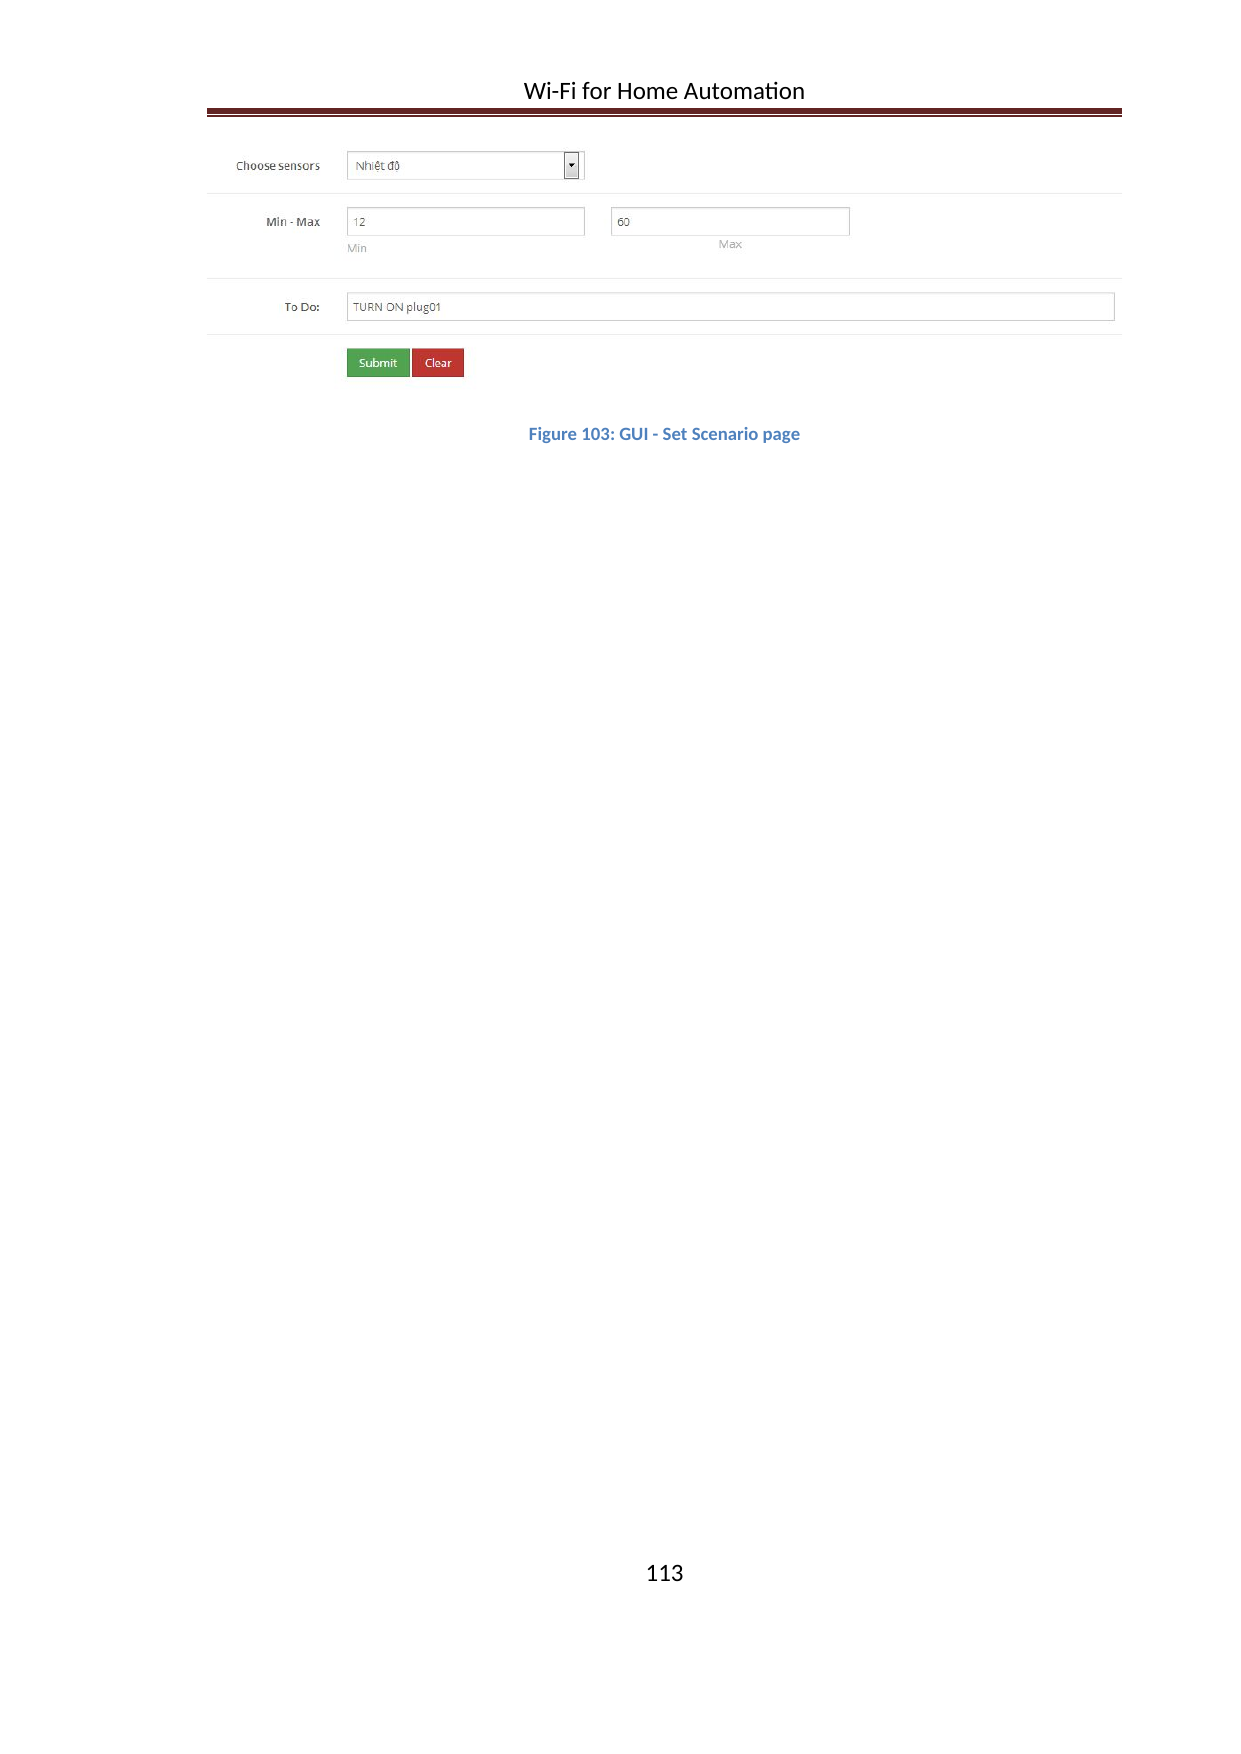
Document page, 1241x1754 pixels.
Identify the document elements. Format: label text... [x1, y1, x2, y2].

picture [206, 147, 1123, 397]
